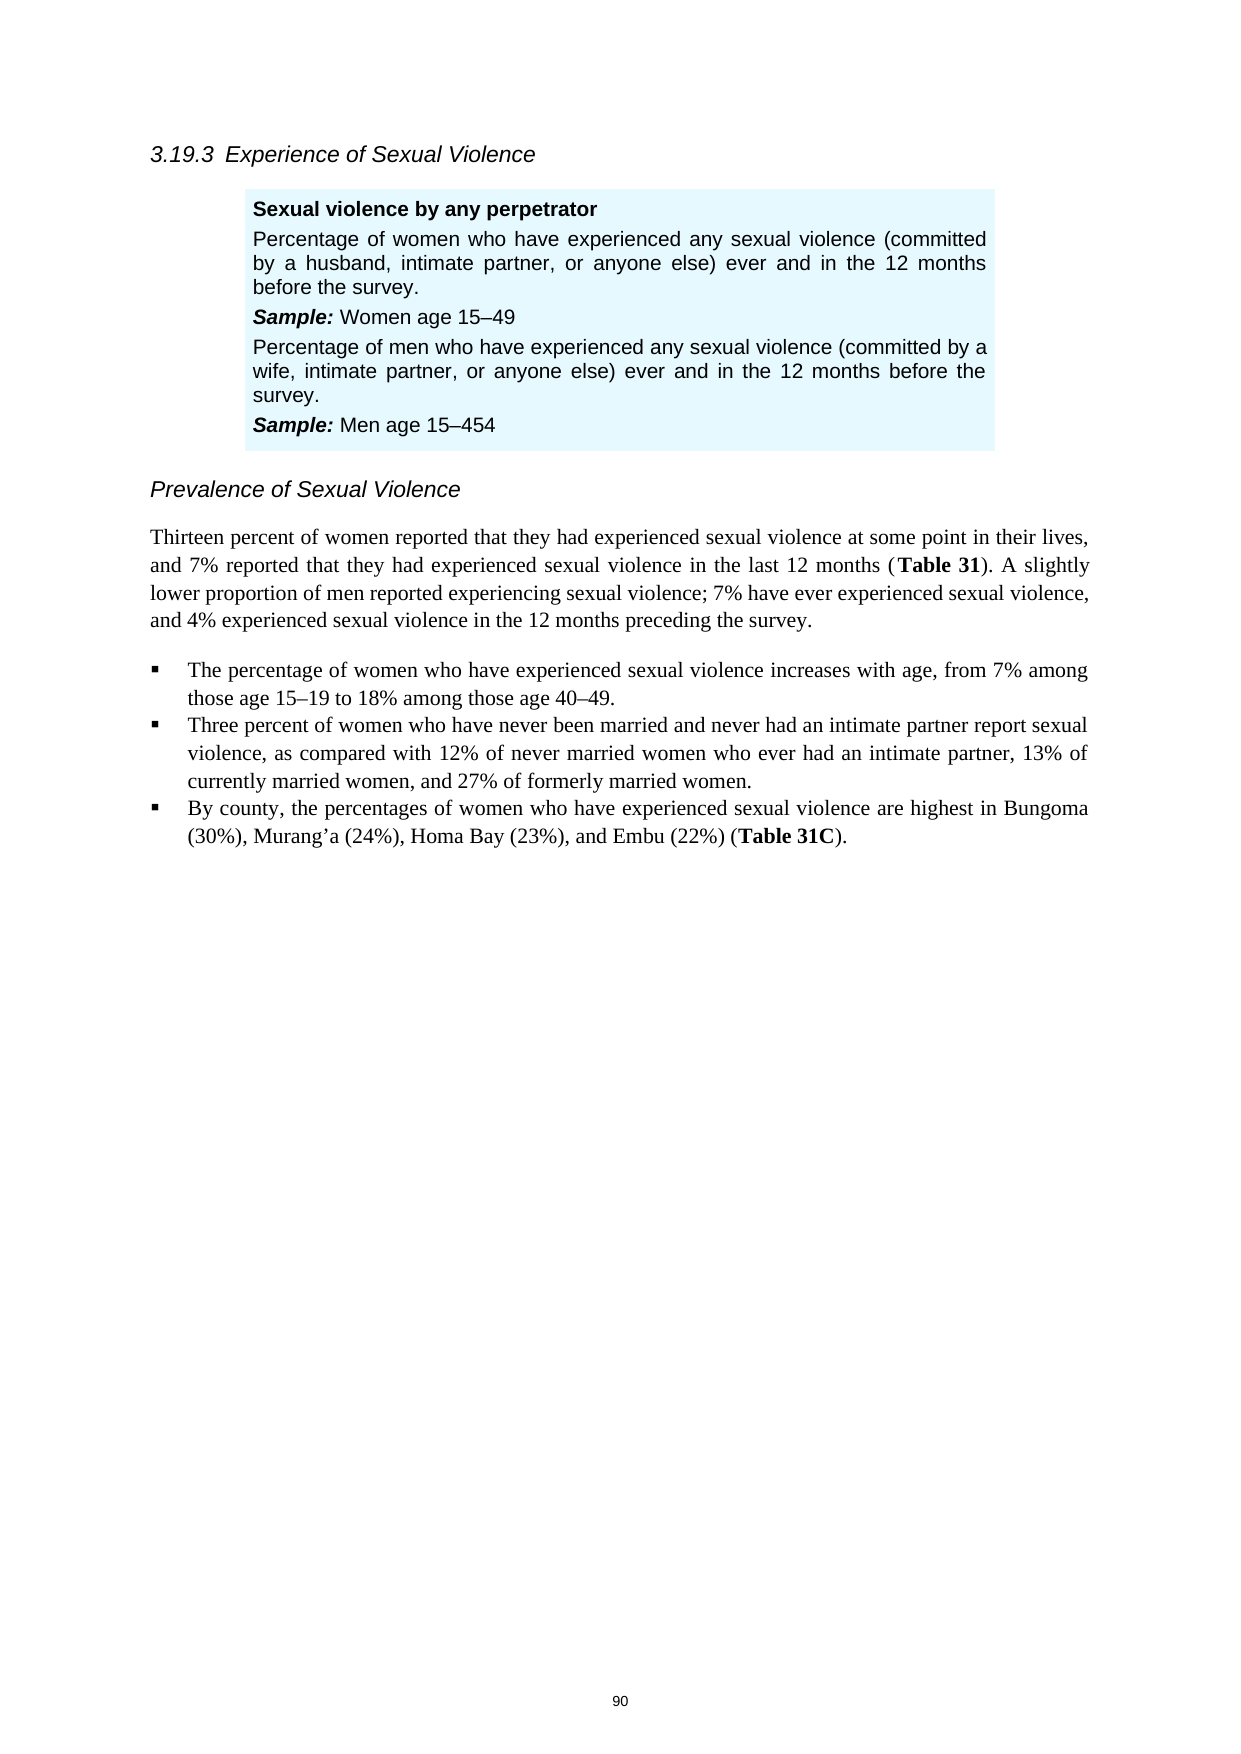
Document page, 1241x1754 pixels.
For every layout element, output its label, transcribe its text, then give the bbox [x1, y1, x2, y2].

text Thirteen percent of women reported that they had experienced sexual violence at some point in their lives, and 7% reported that they had experienced sexual violence in the last 12 months (Table 31). A slightly lower proportion of men reported experiencing sexual violence; 7% have ever experienced sexual violence, and 4% experienced sexual violence in the 12 months preceding the survey. [150, 524, 1090, 632]
subtitle 3.19.3 Experience of Sexual Violence [150, 141, 1090, 167]
list The percentage of women who have experienced sexual violence increases with age, from 7% among those age 15–19 to 18% among those age 40–49. [150, 657, 1090, 710]
list Three percent of women who have never been married and never had an intimate partner report sexual violence, as compared with 12% of never married women who ever had an intimate partner, 13% of currently married women, and 27% of formerly married women. [150, 712, 1090, 793]
list By county, the percentages of women who have experienced sexual violence are highest in Bungoma (30%), Murang’a (24%), Homa Bay (23%), and Embu (22%) (Table 31C). [150, 795, 1090, 848]
subtitle Prevalence of Sexual Violence [150, 476, 1090, 502]
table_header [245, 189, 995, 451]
